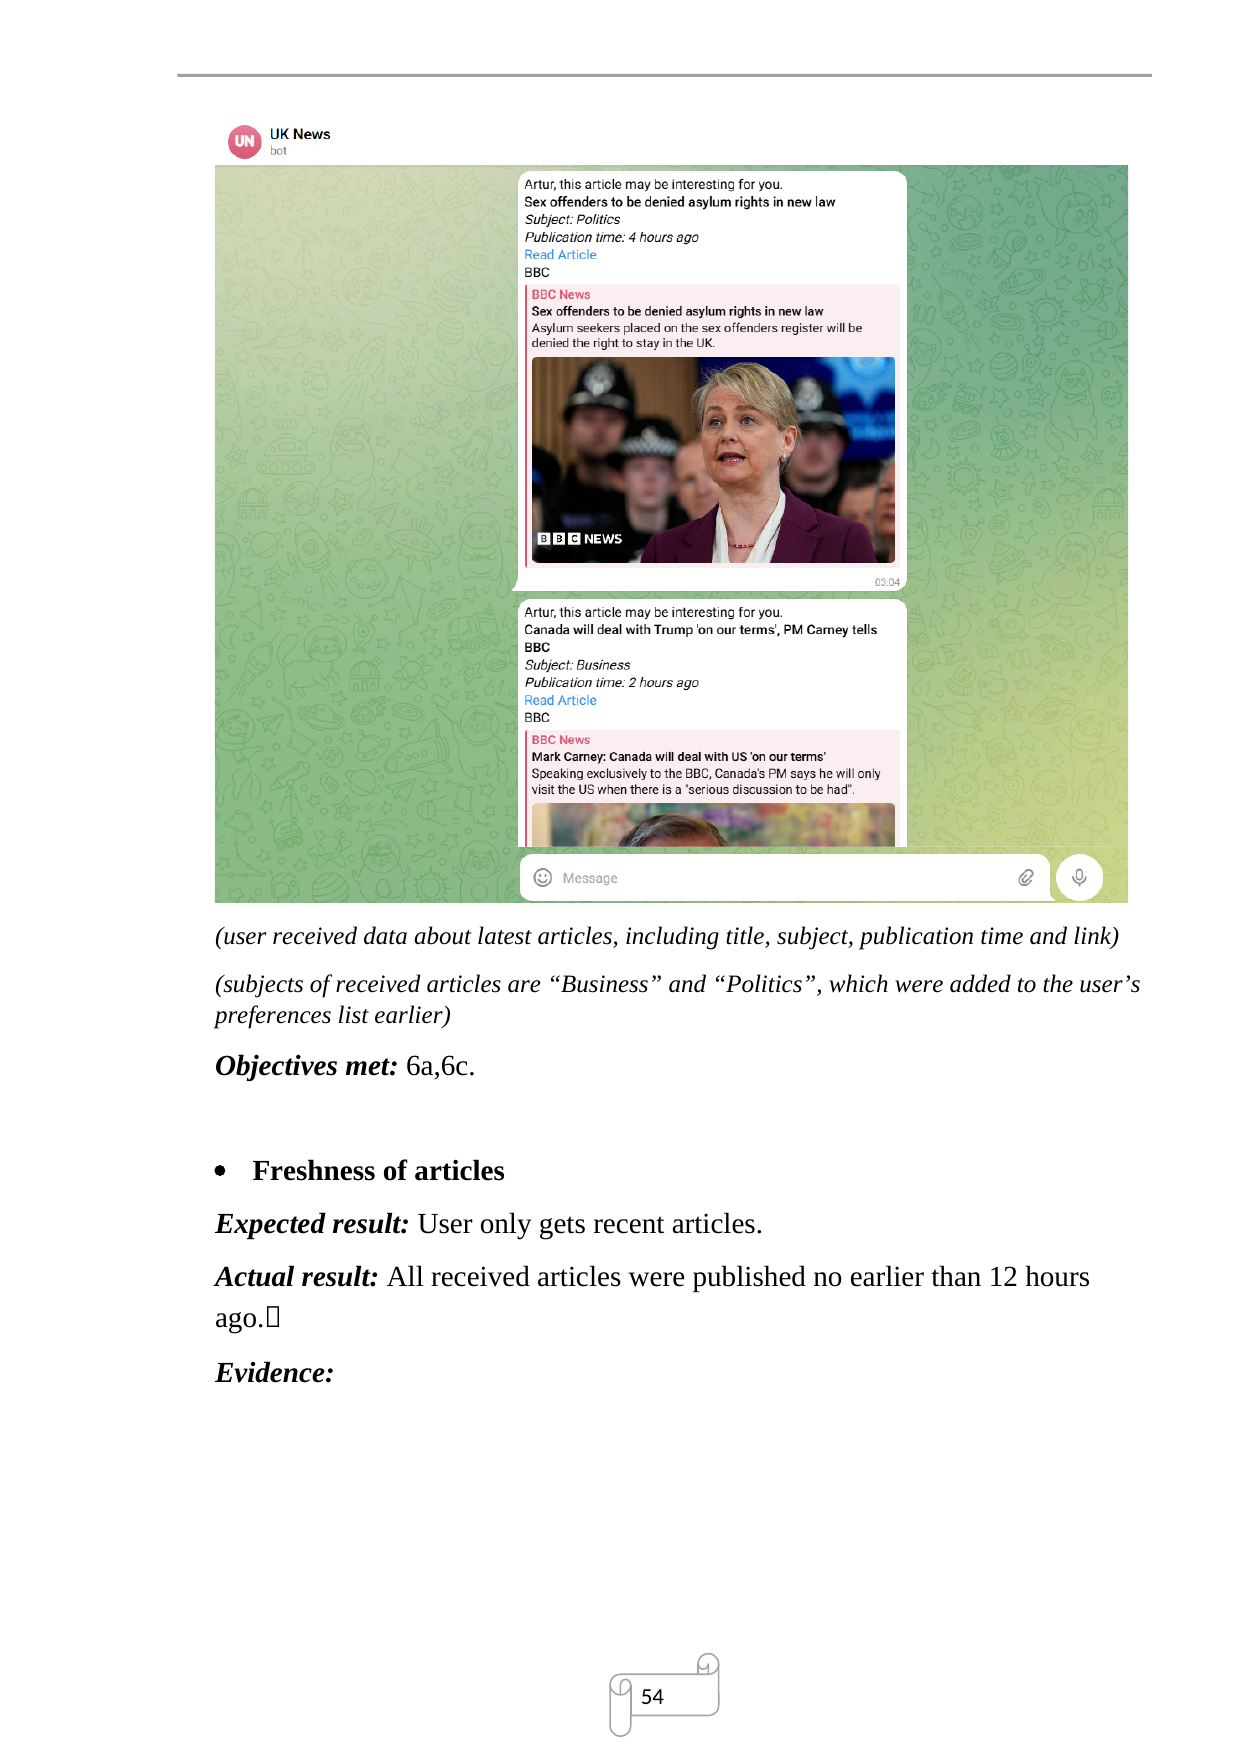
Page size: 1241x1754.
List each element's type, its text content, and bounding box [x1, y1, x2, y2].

picture [214, 118, 1129, 903]
text Objectives met: 6a,6c. [215, 1048, 1152, 1081]
text (subjects of received articles are “Business” and “Politics”, which were added to the user’s preferences list earlier) [215, 969, 1152, 1029]
list Freshness of articles [215, 1153, 1152, 1187]
text Expected result: User only gets recent articles. [215, 1206, 1152, 1240]
text (user received data about latest articles, including title, subject, publication time and link) [215, 921, 1152, 950]
text Actual result: All received articles were published no earlier than 12 hours ago.✅ [215, 1259, 1152, 1336]
text Evidence: [215, 1355, 1152, 1389]
